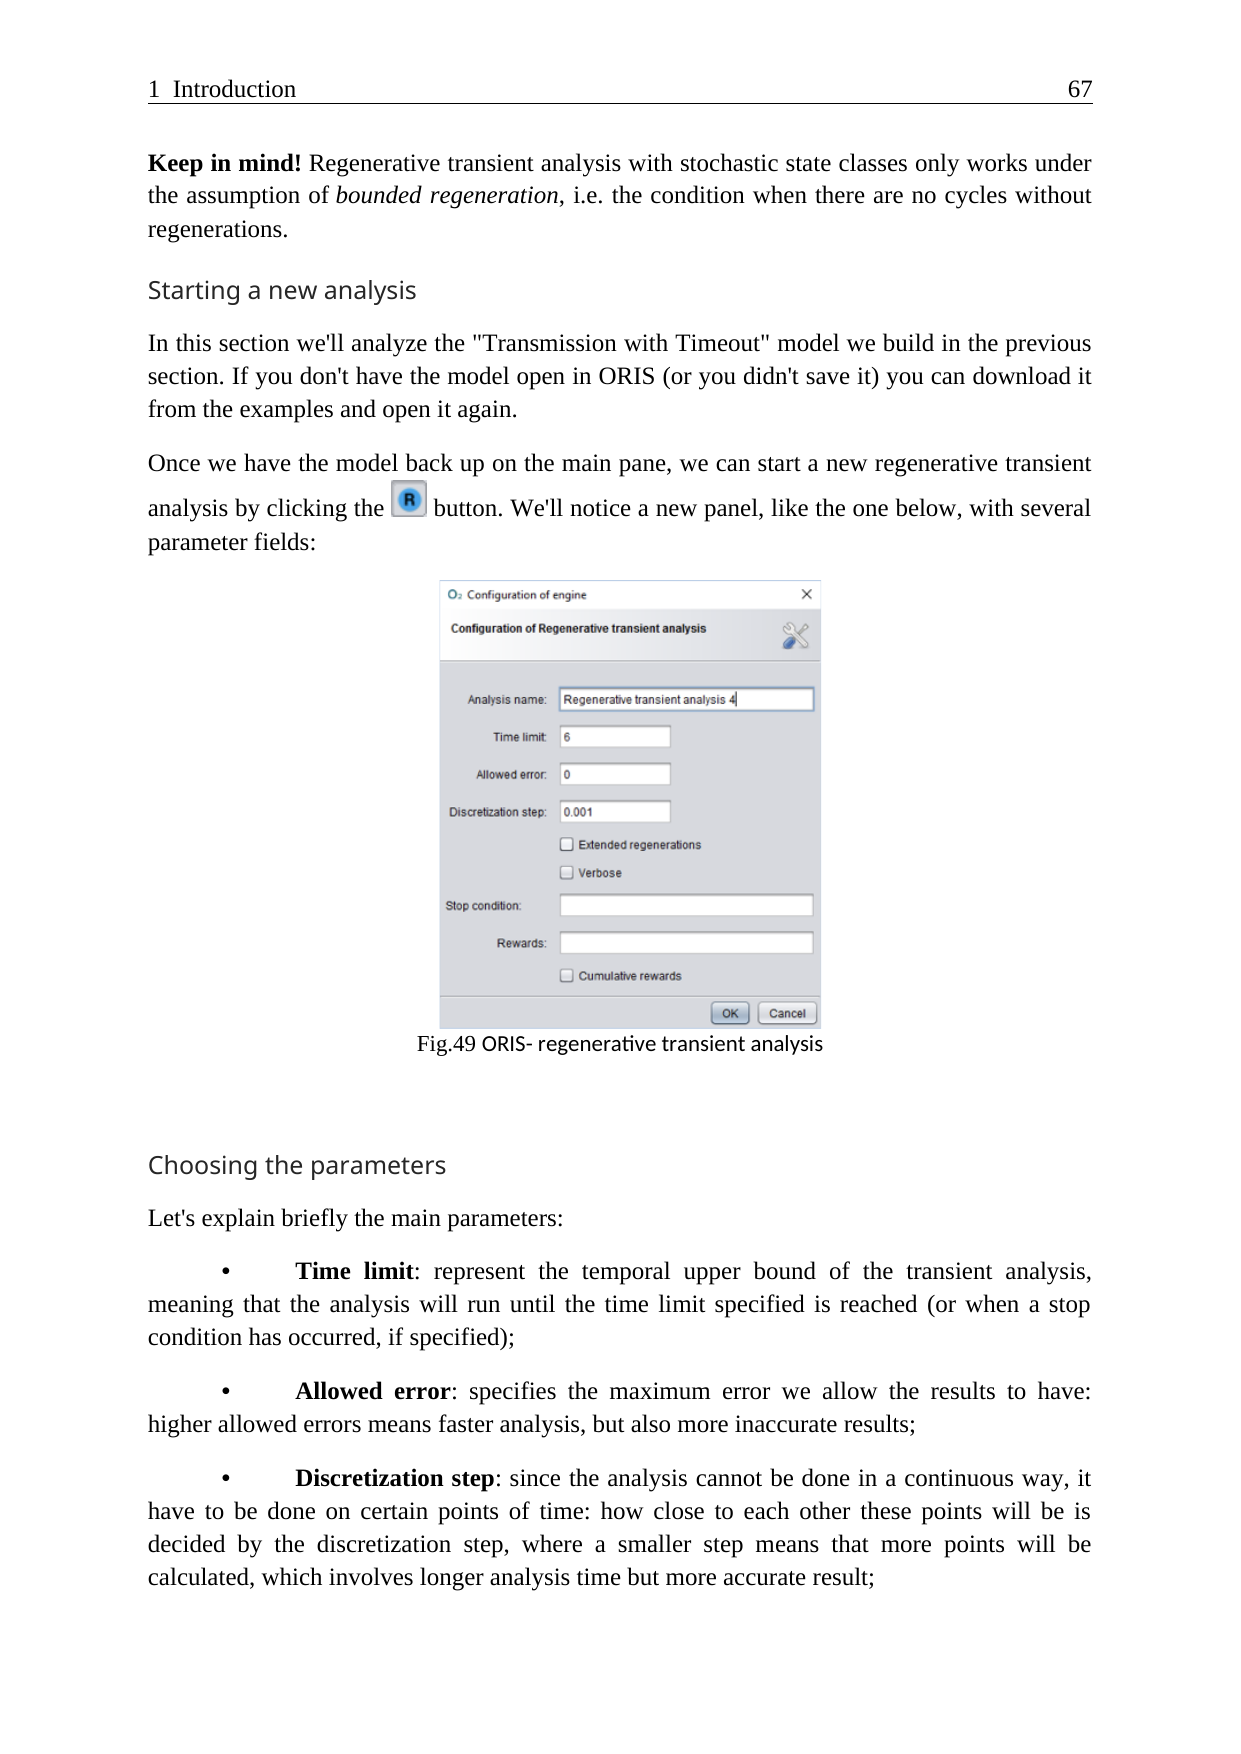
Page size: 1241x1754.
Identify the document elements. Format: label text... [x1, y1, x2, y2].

picture [439, 580, 822, 1029]
text Let's explain briefly the main parameters: [148, 1203, 1093, 1231]
text Choosing the parameters [148, 1142, 1093, 1182]
text Once we have the model back up on the main pane, we can start a new regenerative transient analysis by clicking the button. We'll notice a new panel, like the one below, with several parameter fields: [148, 448, 1093, 555]
text • Allowed error: specifies the maximum error we allow the results to have: higher allowed errors means faster analysis, but also more inaccurate results; [148, 1376, 1093, 1438]
text Starting a new analysis [148, 267, 1093, 307]
text In this section we'll analyze the "Transmission with Timeout" model we build in the previous section. If you don't have the model open in ORIS (or you didn't save it) you can download it from the examples and open it again. [148, 328, 1093, 423]
text • Time limit: represent the temporal upper bound of the transient analysis, meaning that the analysis will run until the time limit specified is reached (or when a stop condition has occurred, if specified); [148, 1256, 1093, 1351]
text Keep in mind! Regenerative transient analysis with stochastic state classes only works under the assumption of bounded regeneration, i.e. the condition when there are no cycles without regenerations. [148, 148, 1093, 242]
text • Discretization step: since the analysis cannot be done in a continuous way, it have to be done on certain points of time: how close to each other these points will be is decided by the discretization step, where a smaller step means that more points will be calculated, which involves longer analysis time but more accurate result; [148, 1463, 1093, 1591]
picture [391, 480, 427, 517]
text Fig.49 ORIS- regenerative transient analysis [148, 1029, 1093, 1057]
